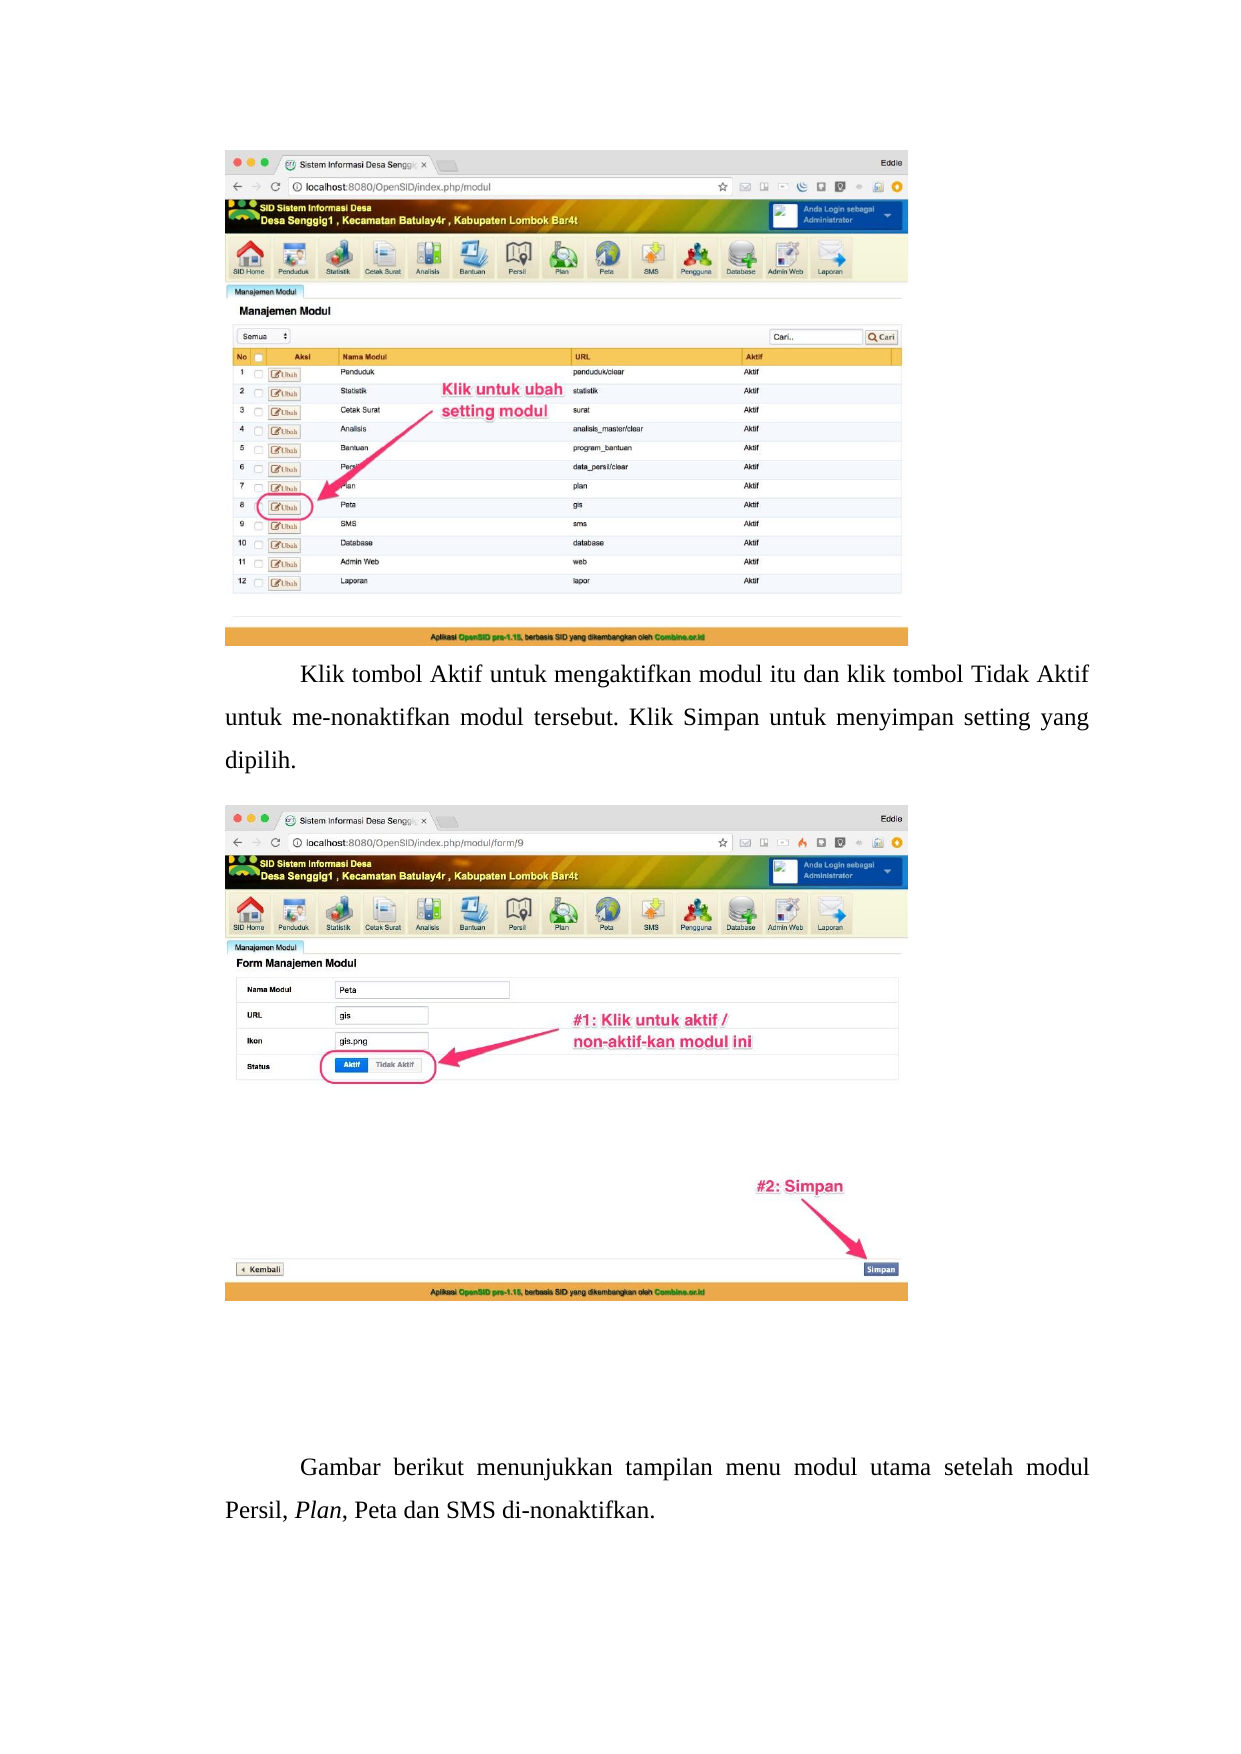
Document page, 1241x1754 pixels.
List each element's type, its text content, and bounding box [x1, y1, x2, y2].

picture [225, 150, 909, 646]
picture [225, 805, 908, 1301]
text Gambar berikut menunjukkan tampilan menu modul utama setelah modul Persil, Plan, Peta dan SMS di-nonaktifkan. [225, 1452, 1090, 1523]
list Klik tombol Aktif untuk mengaktifkan modul itu dan klik tombol Tidak Aktif untuk me-nonaktifkan modul tersebut. Klik Simpan untuk menyimpan setting yang dipilih. [225, 659, 1090, 774]
